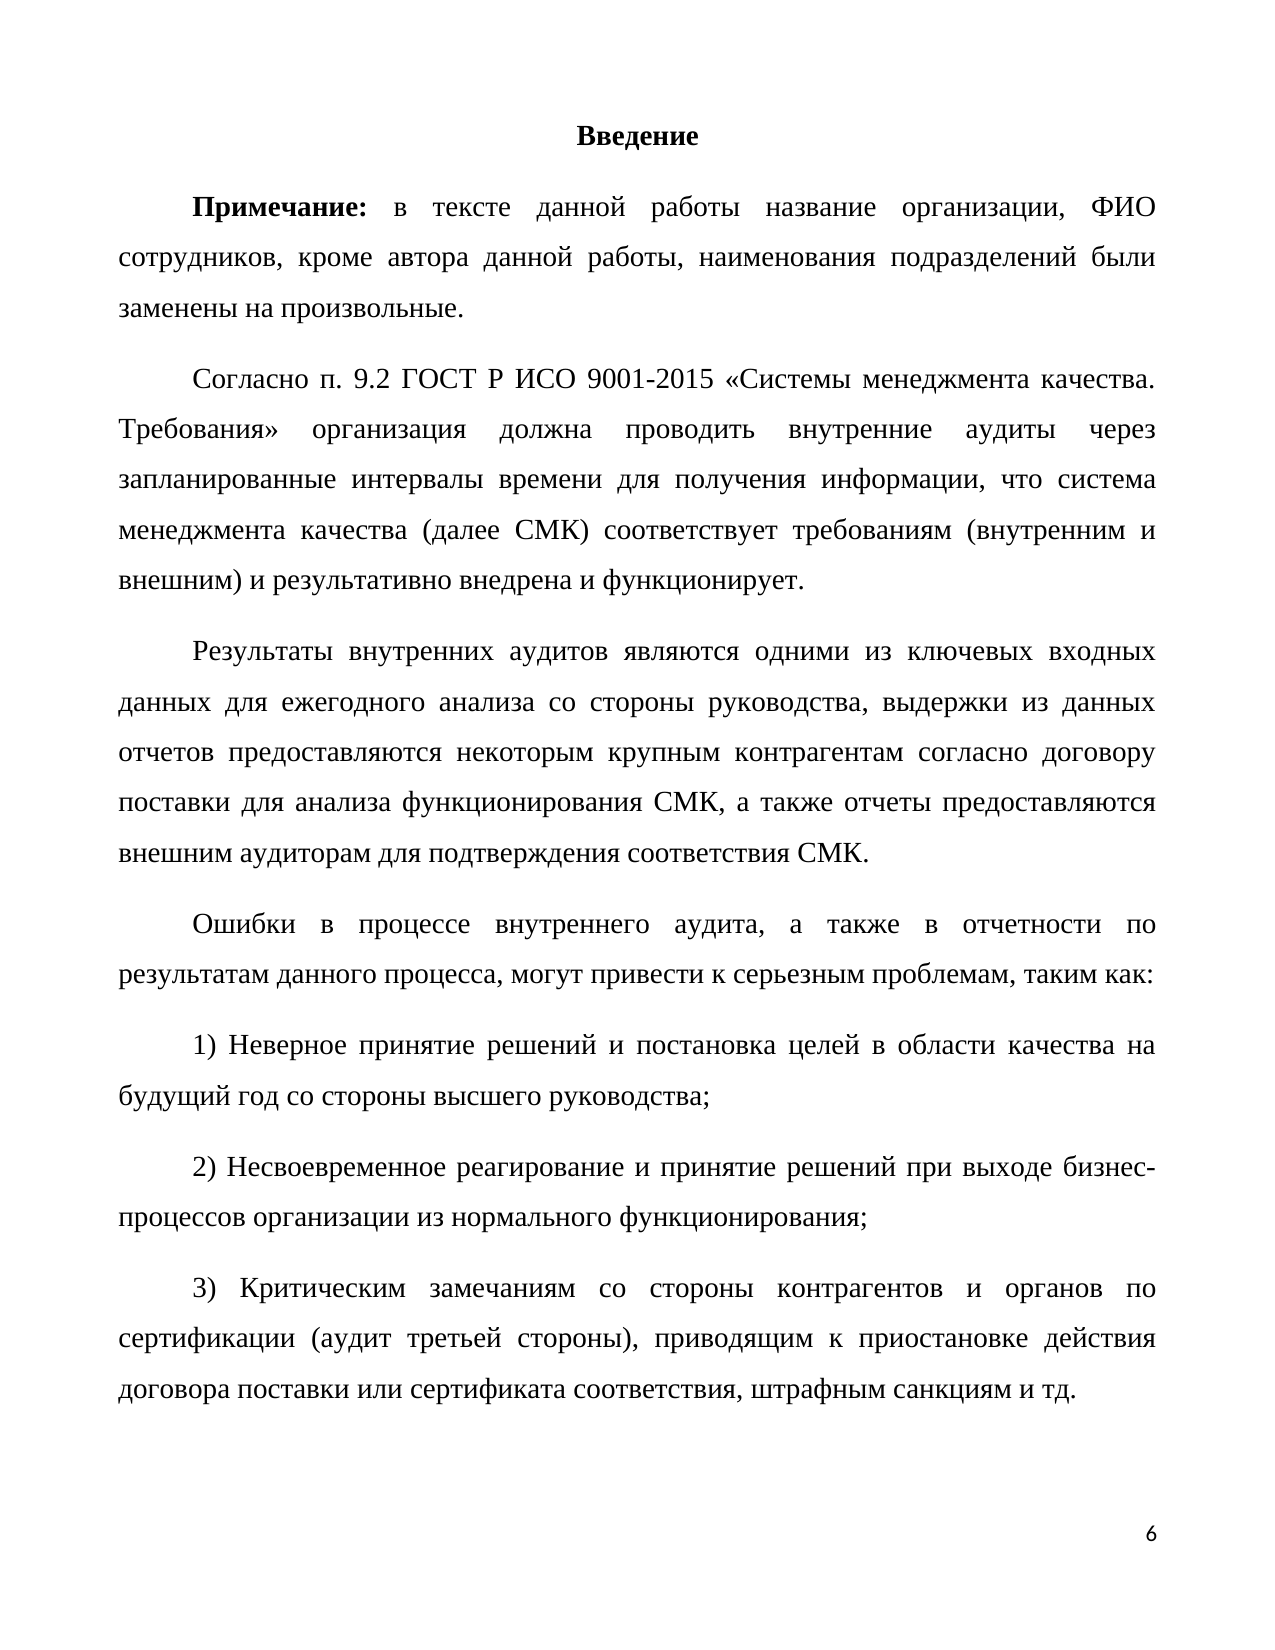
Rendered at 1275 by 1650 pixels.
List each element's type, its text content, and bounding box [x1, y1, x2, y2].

text Результаты внутренних аудитов являются одними из ключевых входных данных для ежегодного анализа со стороны руководства, выдержки из данных отчетов предоставляются некоторым крупным контрагентам согласно договору поставки для анализа функционирования СМК, а также отчеты предоставляются внешним аудиторам для подтверждения соответствия СМК. [118, 633, 1157, 868]
text 3) Критическим замечаниям со стороны контрагентов и органов по сертификации (аудит третьей стороны), приводящим к приостановке действия договора поставки или сертификата соответствия, штрафным санкциям и тд. [118, 1270, 1157, 1404]
text Примечание: в тексте данной работы название организации, ФИО сотрудников, кроме автора данной работы, наименования подразделений были заменены на произвольные. [118, 189, 1157, 323]
text Введение [118, 118, 1157, 152]
text Ошибки в процессе внутреннего аудита, а также в отчетности по результатам данного процесса, могут привести к серьезным проблемам, таким как: [118, 906, 1157, 990]
text 1) Неверное принятие решений и постановка целей в области качества на будущий год со стороны высшего руководства; [118, 1027, 1157, 1111]
text Согласно п. 9.2 ГОСТ Р ИСО 9001-2015 «Системы менеджмента качества. Требования» организация должна проводить внутренние аудиты через запланированные интервалы времени для получения информации, что система менеджмента качества (далее СМК) соответствует требованиям (внутренним и внешним) и результативно внедрена и функционирует. [118, 361, 1157, 596]
text 2) Несвоевременное реагирование и принятие решений при выходе бизнес-процессов организации из нормального функционирования; [118, 1149, 1157, 1233]
